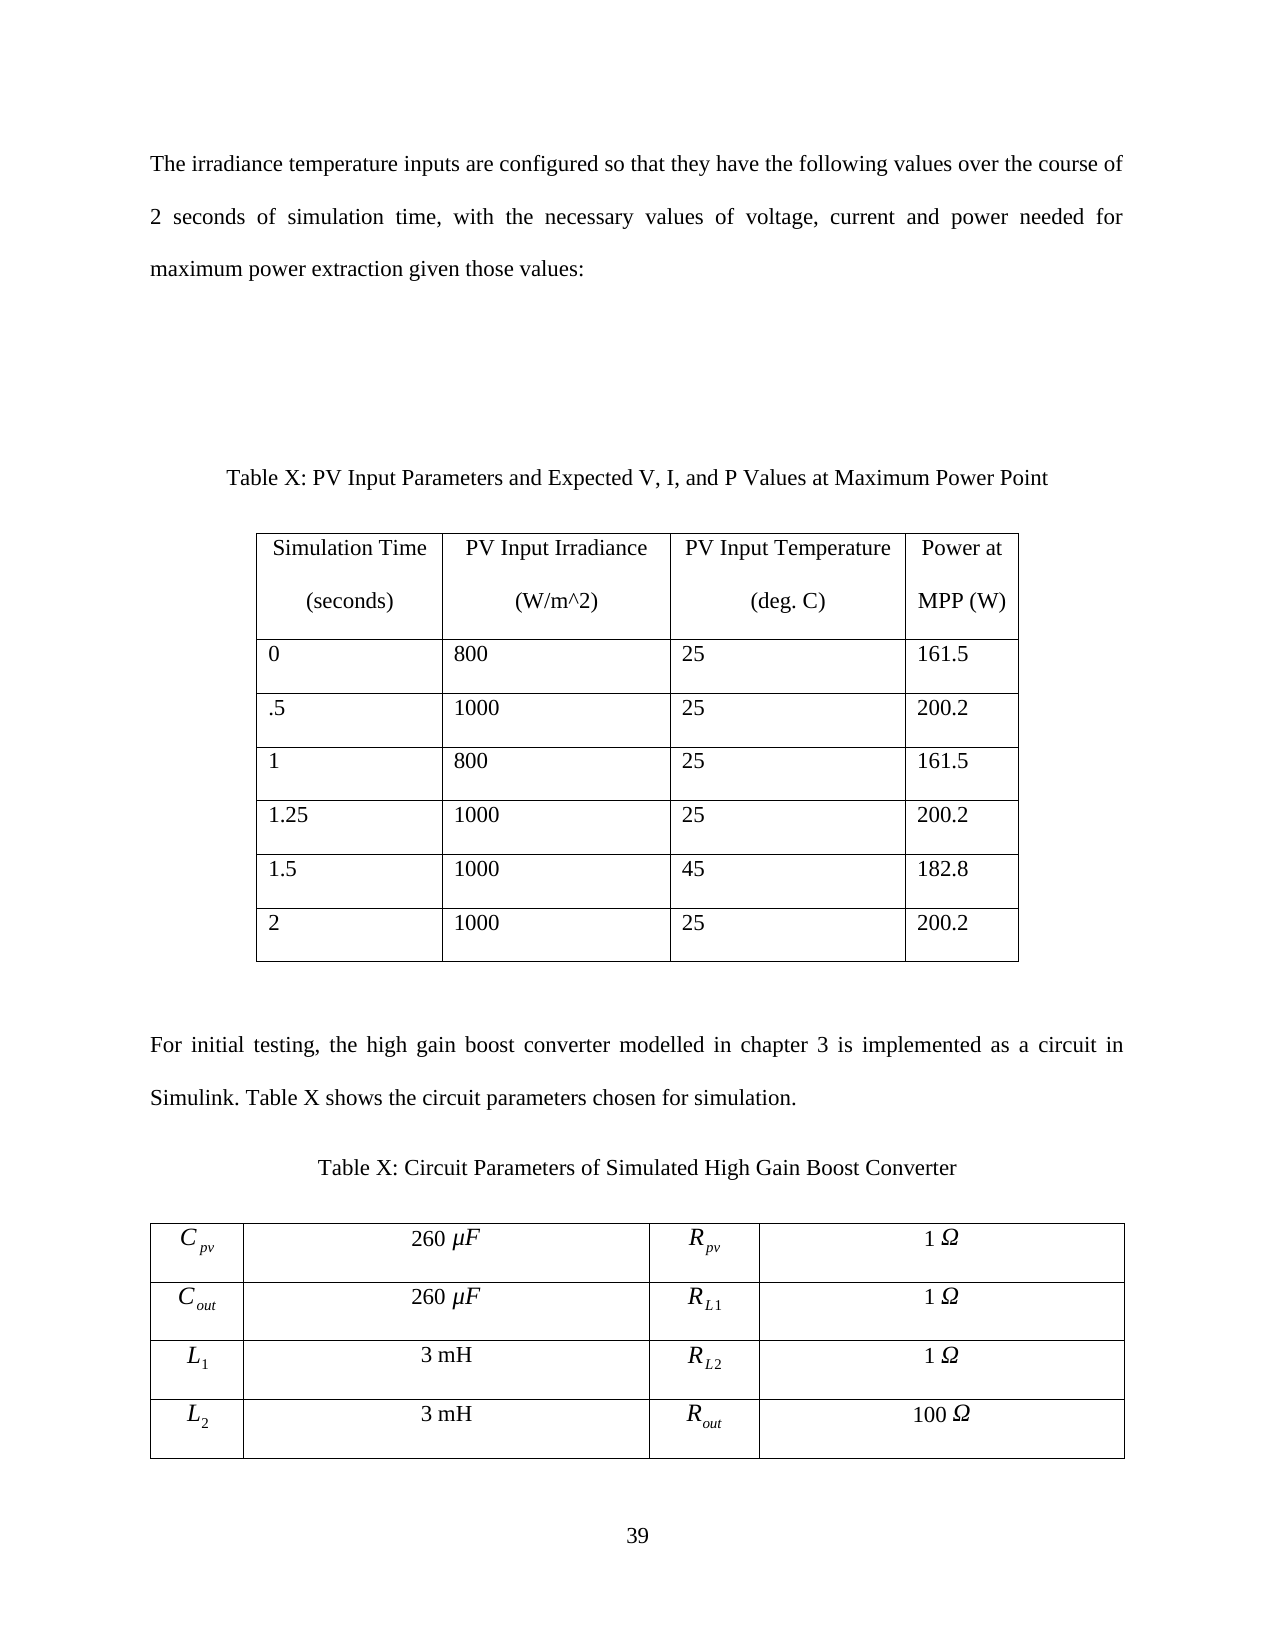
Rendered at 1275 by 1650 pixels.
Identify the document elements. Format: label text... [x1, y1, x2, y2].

table_cell 1 [760, 1341, 1124, 1399]
table_cell 2 [257, 909, 442, 961]
table_cell 800 [443, 640, 670, 693]
table_cell 260 [244, 1283, 649, 1340]
table_cell [151, 1283, 243, 1340]
table_cell 3 mH [244, 1400, 649, 1458]
table_cell [650, 1283, 759, 1340]
table_cell 200.2 [906, 909, 1018, 961]
table_cell [151, 1341, 243, 1399]
table_cell 1000 [443, 909, 670, 961]
table_cell 100 [760, 1400, 1124, 1458]
table_cell 1000 [443, 855, 670, 907]
table_cell 200.2 [906, 801, 1018, 854]
table_cell 161.5 [906, 640, 1018, 693]
table_cell 0 [257, 640, 442, 693]
table_cell 182.8 [906, 855, 1018, 907]
table_cell 25 [671, 801, 905, 854]
table_cell 1000 [443, 694, 670, 747]
table_cell [151, 1400, 243, 1458]
table_cell 161.5 [906, 748, 1018, 800]
text Table X: PV Input Parameters and Expected V, I, and P Values at Maximum Power Point [150, 463, 1125, 490]
table_header 1 [760, 1224, 1124, 1282]
table_header Power at MPP (W) [906, 534, 1018, 639]
table_cell 800 [443, 748, 670, 800]
table_cell 1.25 [257, 801, 442, 854]
table_header [151, 1224, 243, 1282]
table_cell .5 [257, 694, 442, 747]
text The irradiance temperature inputs are configured so that they have the following values over the course of 2 seconds of simulation time, with the necessary values of voltage, current and power needed for maximum power extraction given those values: [150, 150, 1125, 282]
table_cell 25 [671, 748, 905, 800]
table_cell 1000 [443, 801, 670, 854]
table_cell 1 [760, 1283, 1124, 1340]
table_cell 3 mH [244, 1341, 649, 1399]
table_cell 25 [671, 909, 905, 961]
table_header Simulation Time (seconds) [257, 534, 442, 639]
table_cell 200.2 [906, 694, 1018, 747]
text Table X: Circuit Parameters of Simulated High Gain Boost Converter [150, 1154, 1125, 1180]
table_header 260 [244, 1224, 649, 1282]
table_cell 1 [257, 748, 442, 800]
table_cell [650, 1400, 759, 1458]
table_cell [650, 1341, 759, 1399]
table_cell 25 [671, 694, 905, 747]
table_cell 25 [671, 640, 905, 693]
table_cell 1.5 [257, 855, 442, 907]
table_cell 45 [671, 855, 905, 907]
table_header PV Input Irradiance (W/m^2) [443, 534, 670, 639]
text For initial testing, the high gain boost converter modelled in chapter 3 is implemented as a circuit in Simulink. Table X shows the circuit parameters chosen for simulation. [150, 1032, 1125, 1111]
table_header [650, 1224, 759, 1282]
table_header PV Input Temperature (deg. C) [671, 534, 905, 639]
